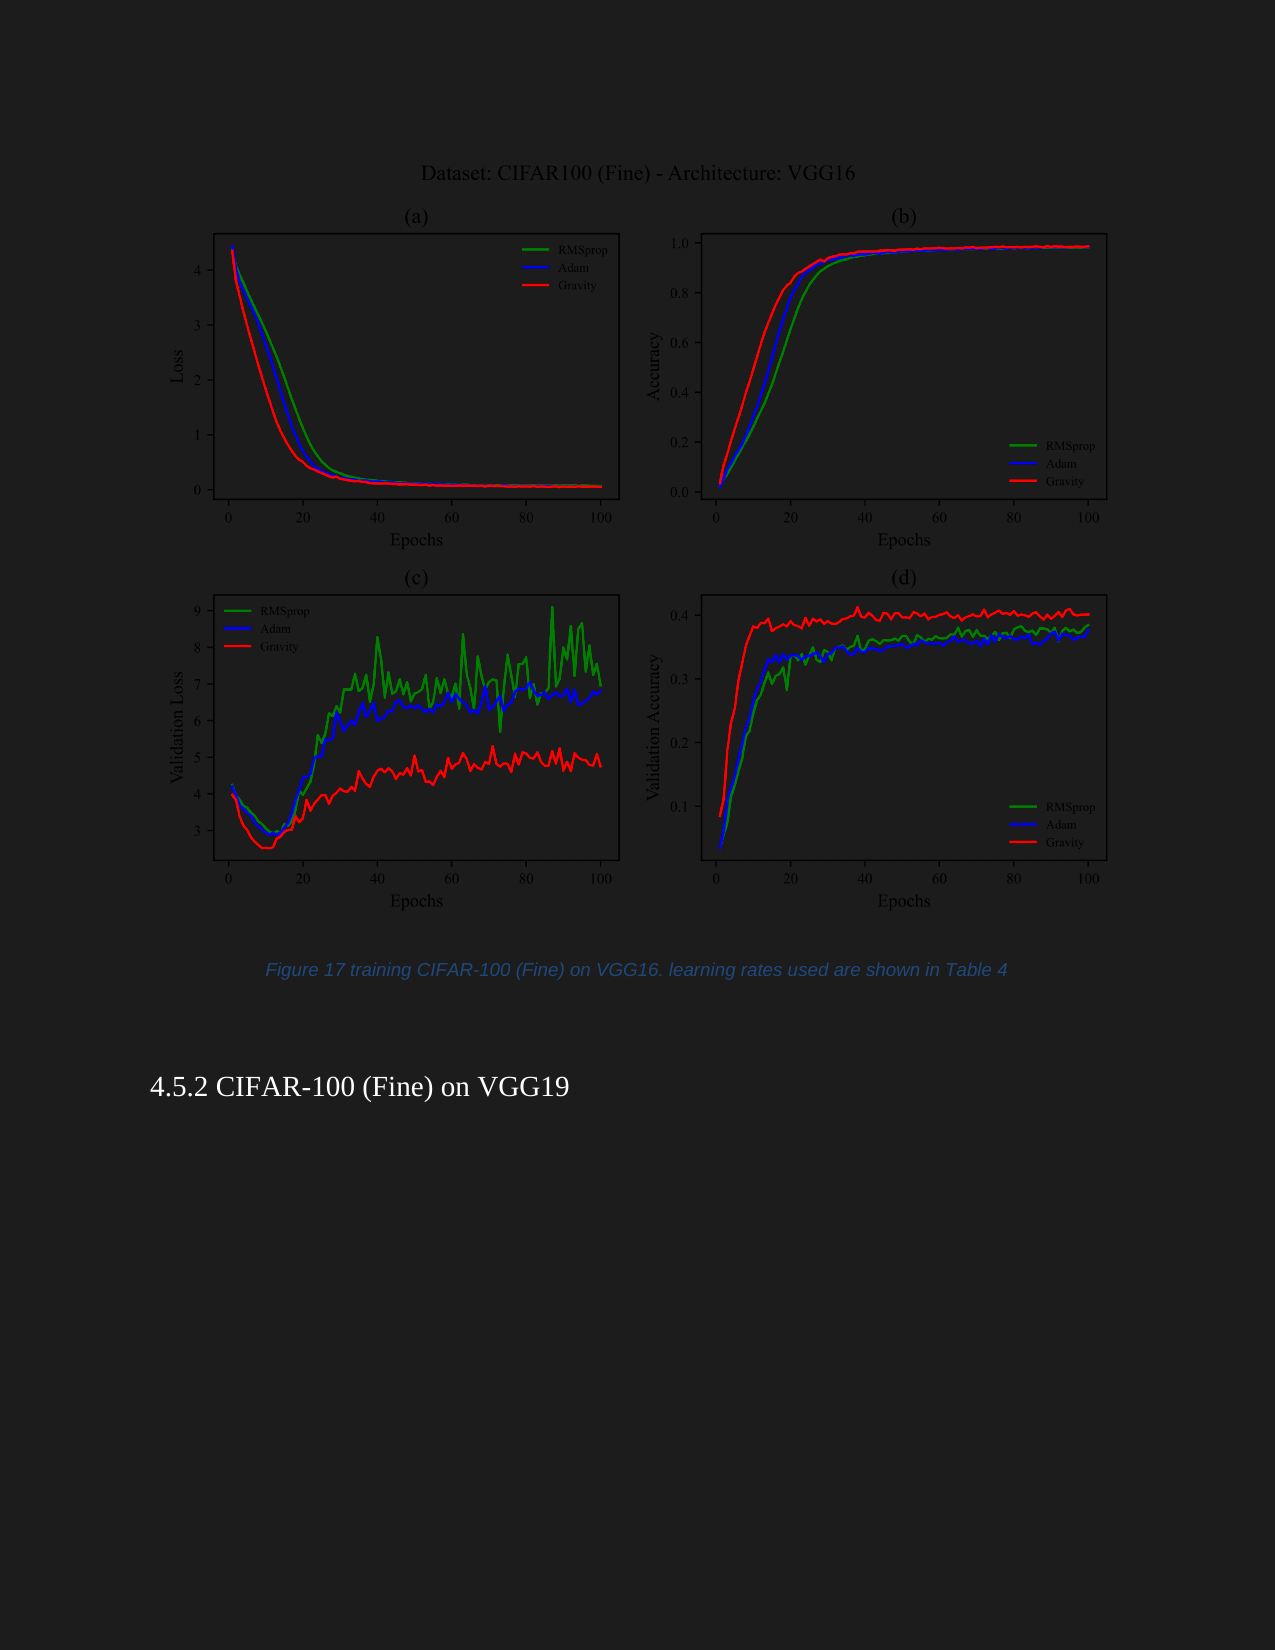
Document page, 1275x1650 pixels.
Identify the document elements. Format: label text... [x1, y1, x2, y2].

text Figure 17 training CIFAR-100 (Fine) on VGG16. learning rates used are shown in Table 4 [150, 959, 1125, 980]
picture [150, 150, 1125, 930]
subtitle 4.5.2 CIFAR-100 (Fine) on VGG19 [150, 1069, 1125, 1102]
